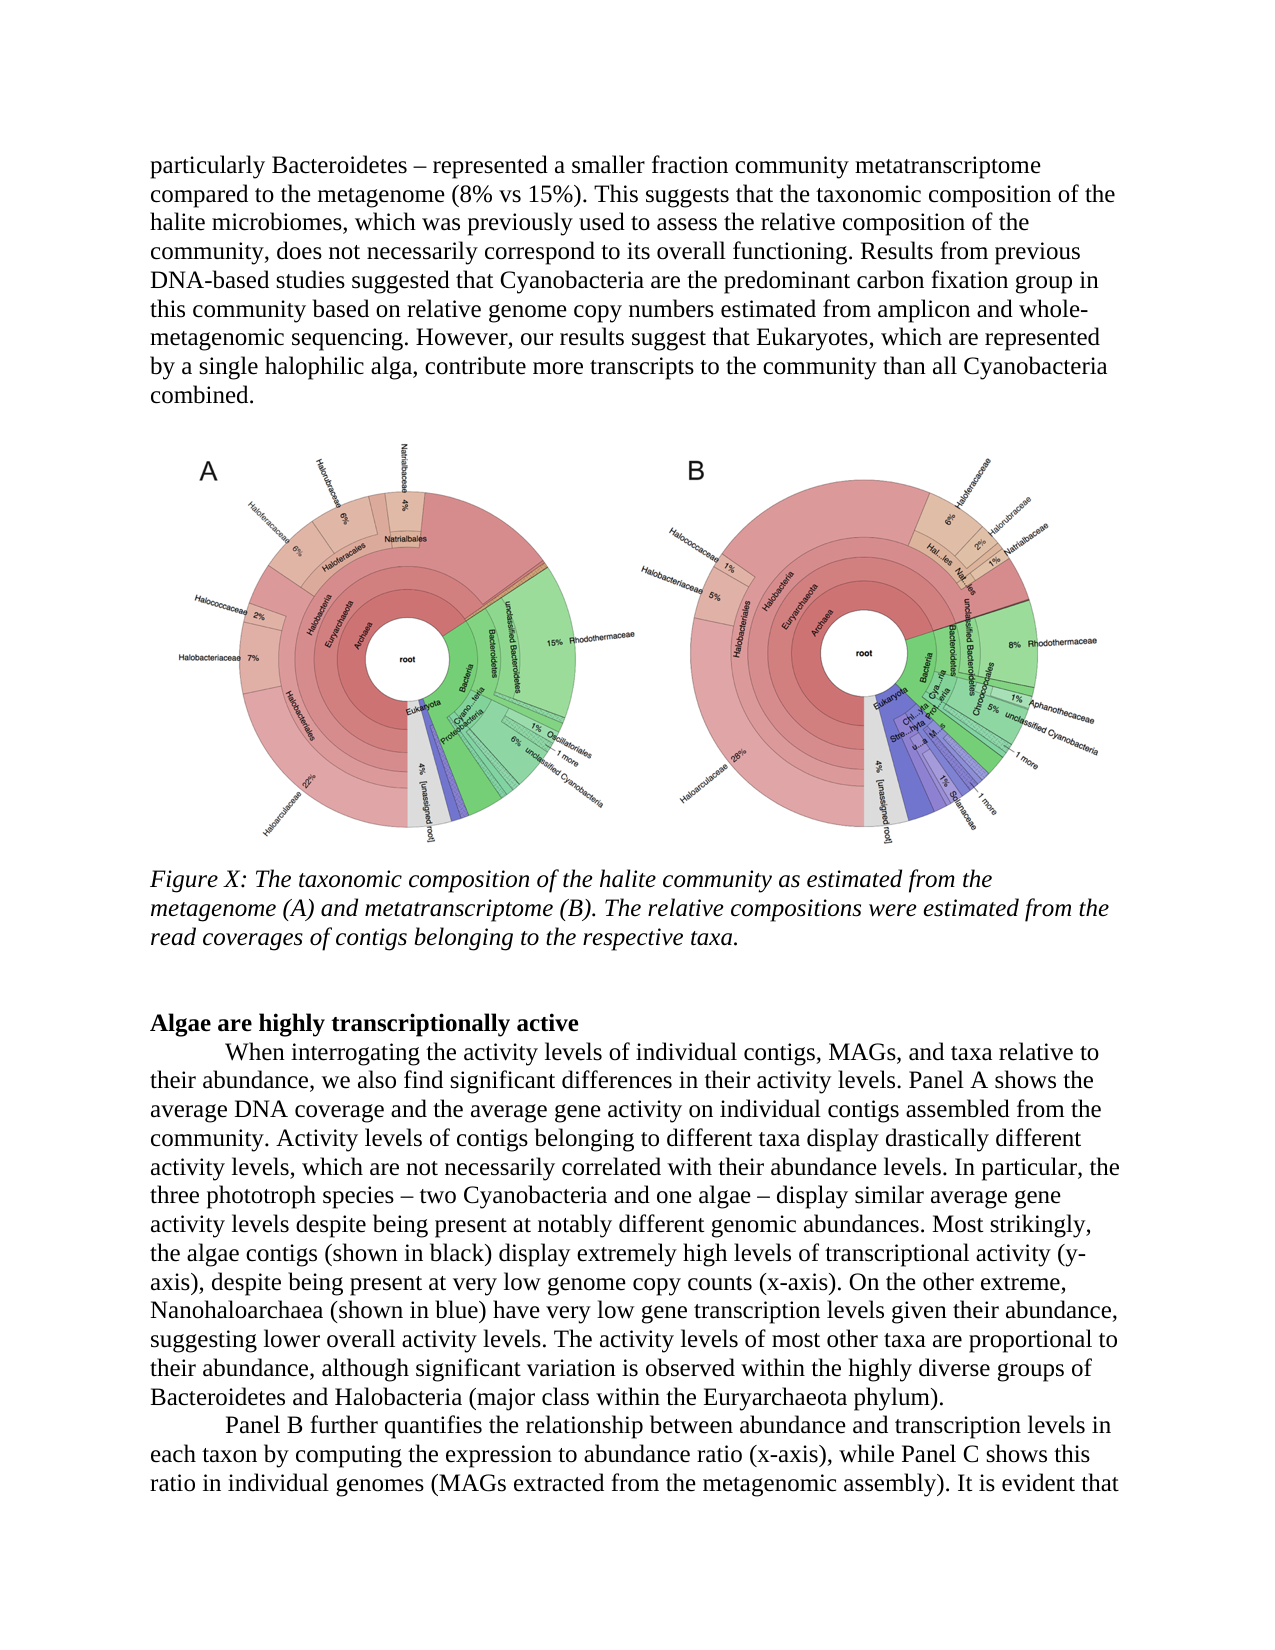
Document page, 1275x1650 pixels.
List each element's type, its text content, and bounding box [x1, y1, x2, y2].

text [150, 150, 1125, 409]
text When interrogating the activity levels of individual contigs, MAGs, and taxa relative to their abundance, we also find significant differences in their activity levels. Panel A shows the average DNA coverage and the average gene activity on individual contigs assembled from the community. Activity levels of contigs belonging to different taxa display drastically different activity levels, which are not necessarily correlated with their abundance levels. In particular, the three phototroph species – two Cyanobacteria and one algae – display similar average gene activity levels despite being present at notably different genomic abundances. Most strikingly, the algae contigs (shown in black) display extremely high levels of transcriptional activity (y-axis), despite being present at very low genome copy counts (x-axis). On the other extreme, Nanohaloarchaea (shown in blue) have very low gene transcription levels given their abundance, suggesting lower overall activity levels. The activity levels of most other taxa are proportional to their abundance, although significant variation is observed within the highly diverse groups of Bacteroidetes and Halobacteria (major class within the Euryarchaeota phylum). [150, 1037, 1125, 1410]
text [150, 1410, 1125, 1497]
picture [150, 437, 1125, 864]
text Figure X: The taxonomic composition of the halite community as estimated from the metagenome (A) and metatranscriptome (B). The relative compositions were estimated from the read coverages of contigs belonging to the respective taxa. [150, 864, 1125, 950]
text Algae are highly transcriptionally active [150, 1008, 1125, 1037]
